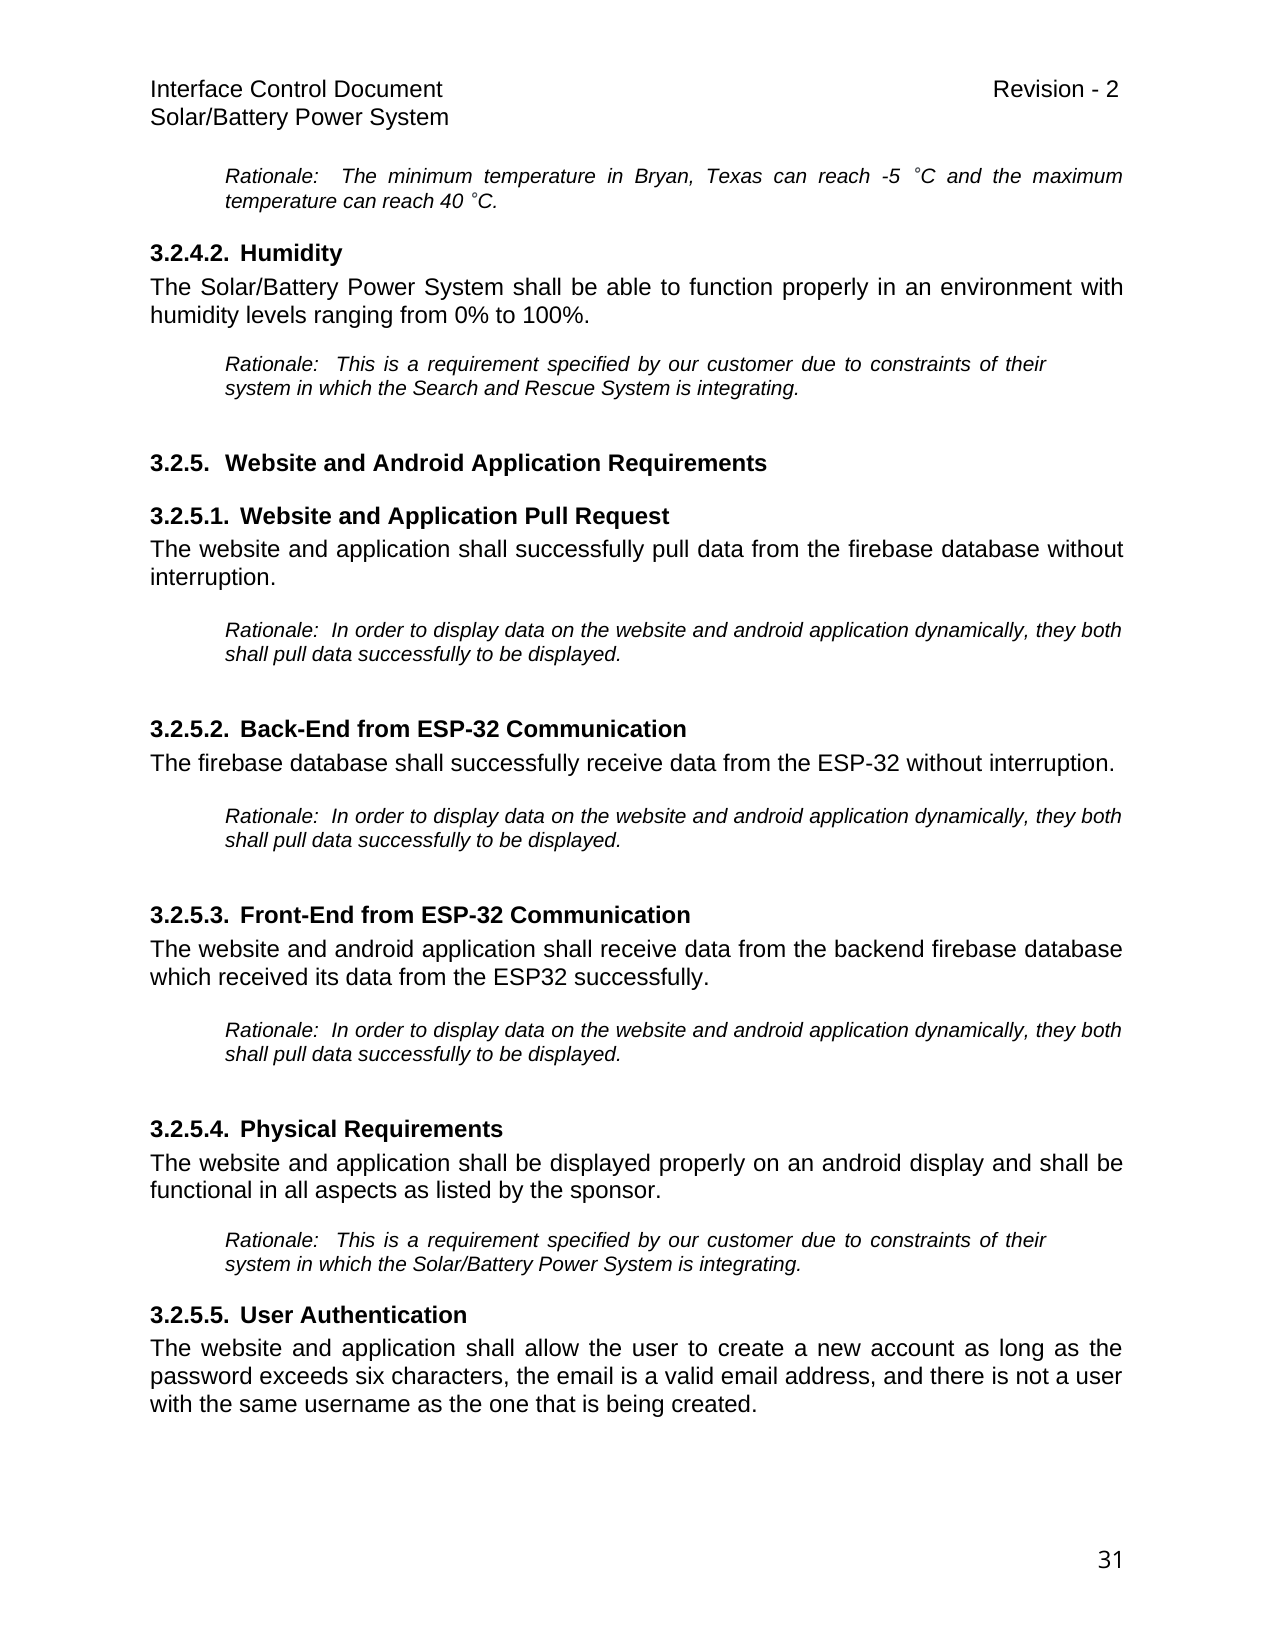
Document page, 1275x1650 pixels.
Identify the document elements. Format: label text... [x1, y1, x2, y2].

text The website and android application shall receive data from the backend firebase database which received its data from the ESP32 successfully. [150, 935, 1125, 990]
subtitle Back-End from ESP-32 Communication [150, 715, 1125, 743]
text Rationale: The minimum temperature in Bryan, Texas can reach -5 °C and the maximum temperature can reach 40 °C. [225, 163, 1125, 214]
text The website and application shall successfully pull data from the firebase database without interruption. [150, 535, 1125, 591]
text The website and application shall be displayed properly on an android display and shall be functional in all aspects as listed by the sponsor. [150, 1148, 1125, 1204]
subtitle Physical Requirements [150, 1114, 1125, 1142]
text Rationale: In order to display data on the website and android application dynamically, they both shall pull data successfully to be displayed. [225, 804, 1125, 852]
text Rationale: This is a requirement specified by our customer due to constraints of their system in which the Solar/Battery Power System is integrating. [225, 1228, 1050, 1276]
subtitle Website and Android Application Requirements [150, 449, 1125, 477]
text Rationale: This is a requirement specified by our customer due to constraints of their system in which the Search and Rescue System is integrating. [225, 352, 1050, 400]
text Rationale: In order to display data on the website and android application dynamically, they both shall pull data successfully to be displayed. [225, 618, 1125, 666]
subtitle User Authentication [150, 1301, 1125, 1328]
text The website and application shall allow the user to create a new account as long as the password exceeds six characters, the email is a valid email address, and there is not a user with the same username as the one that is being created. [150, 1334, 1125, 1417]
text The Solar/Battery Power System shall be able to function properly in an environment with humidity levels ranging from 0% to 100%. [150, 273, 1125, 328]
subtitle Humidity [150, 239, 1125, 267]
subtitle Website and Application Pull Request [150, 502, 1125, 529]
text The firebase database shall successfully receive data from the ESP-32 without interruption. [150, 749, 1125, 777]
subtitle Front-End from ESP-32 Communication [150, 901, 1125, 929]
text Rationale: In order to display data on the website and android application dynamically, they both shall pull data successfully to be displayed. [225, 1018, 1125, 1066]
